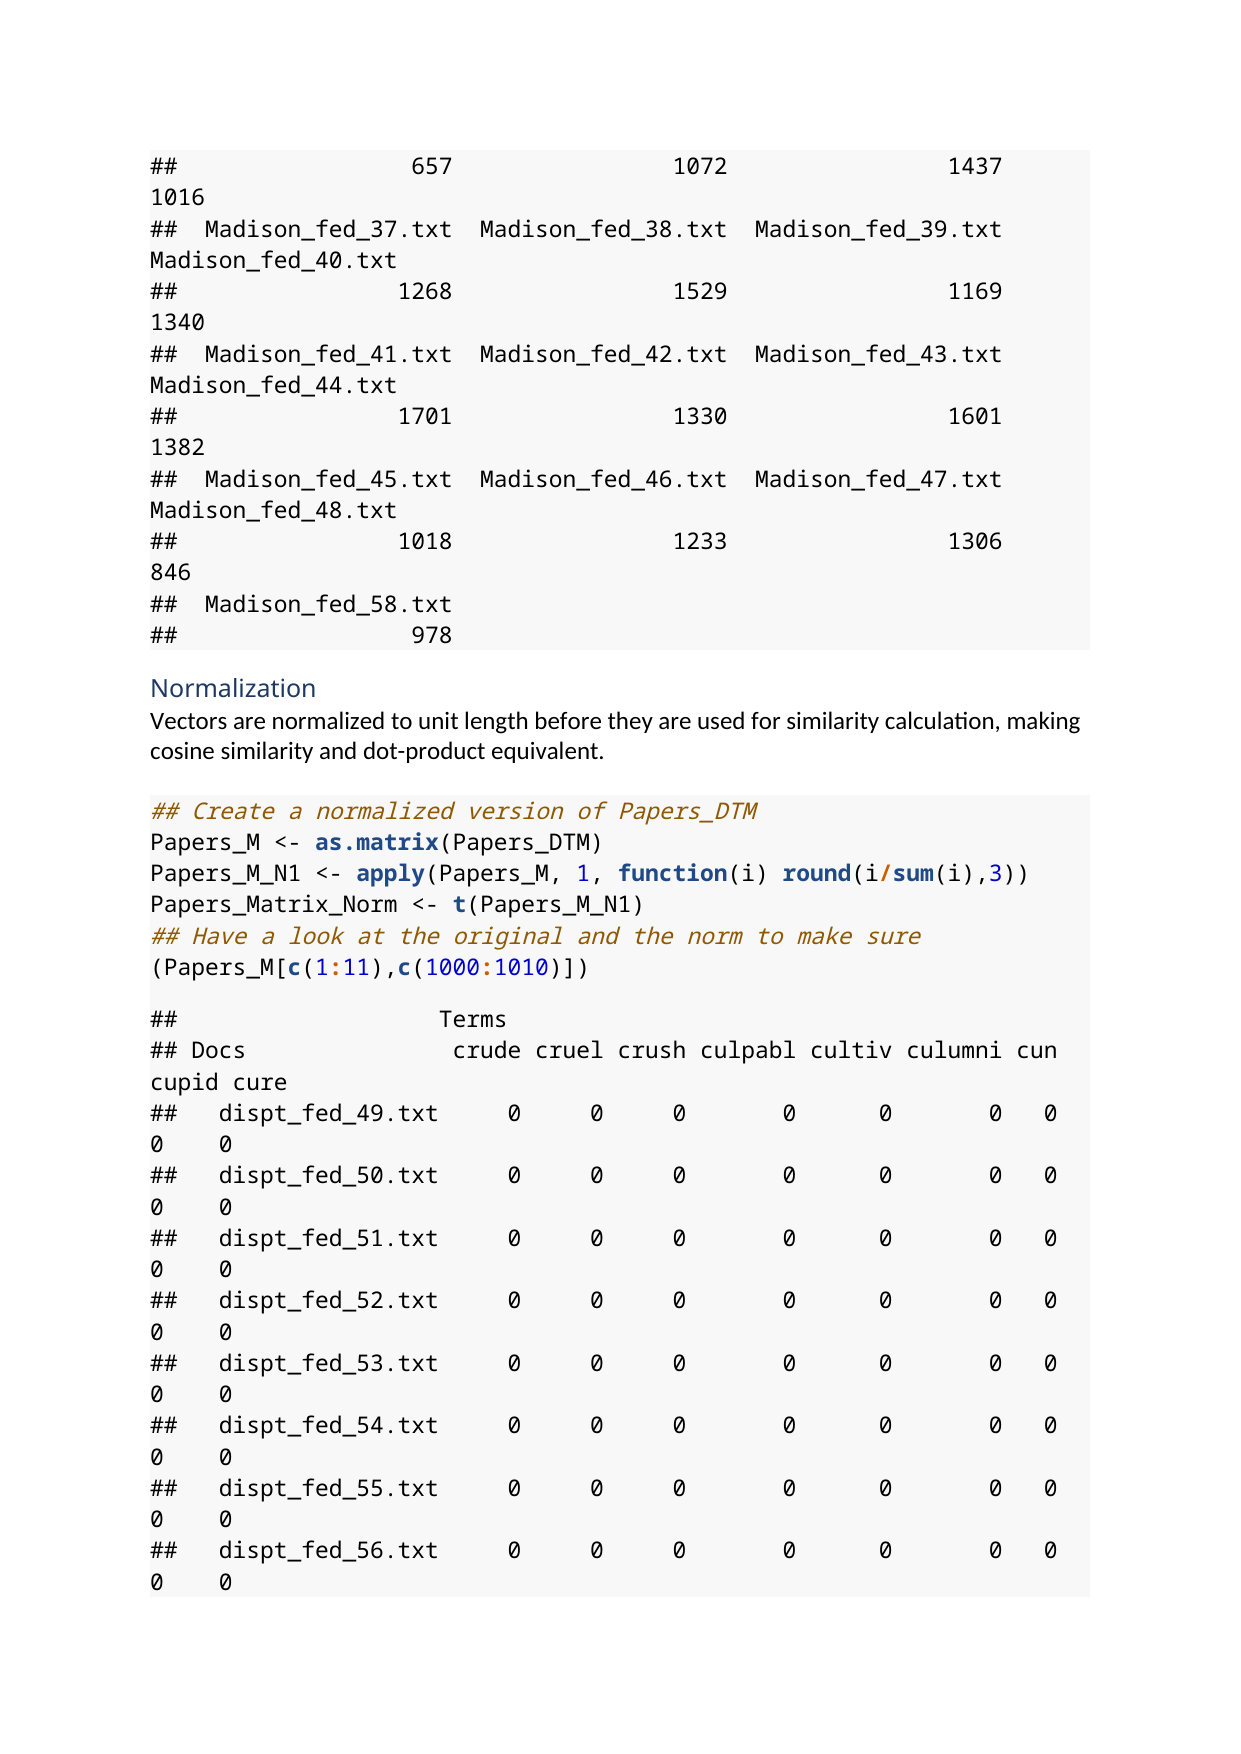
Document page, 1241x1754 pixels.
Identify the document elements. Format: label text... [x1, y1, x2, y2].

text ## Create a normalized version of Papers_DTM Papers_M <- as.matrix(Papers_DTM) Papers_M_N1 <- apply(Papers_M, 1, function(i) round(i/sum(i),3)) Papers_Matrix_Norm <- t(Papers_M_N1) ## Have a look at the original and the norm to make sure (Papers_M[c(1:11),c(1000:1010)]) [150, 795, 1090, 982]
subtitle Normalization Vectors are normalized to unit length before they are used for similarity calculation, making cosine similarity and dot-product equivalent. [150, 671, 1090, 766]
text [150, 150, 1090, 650]
